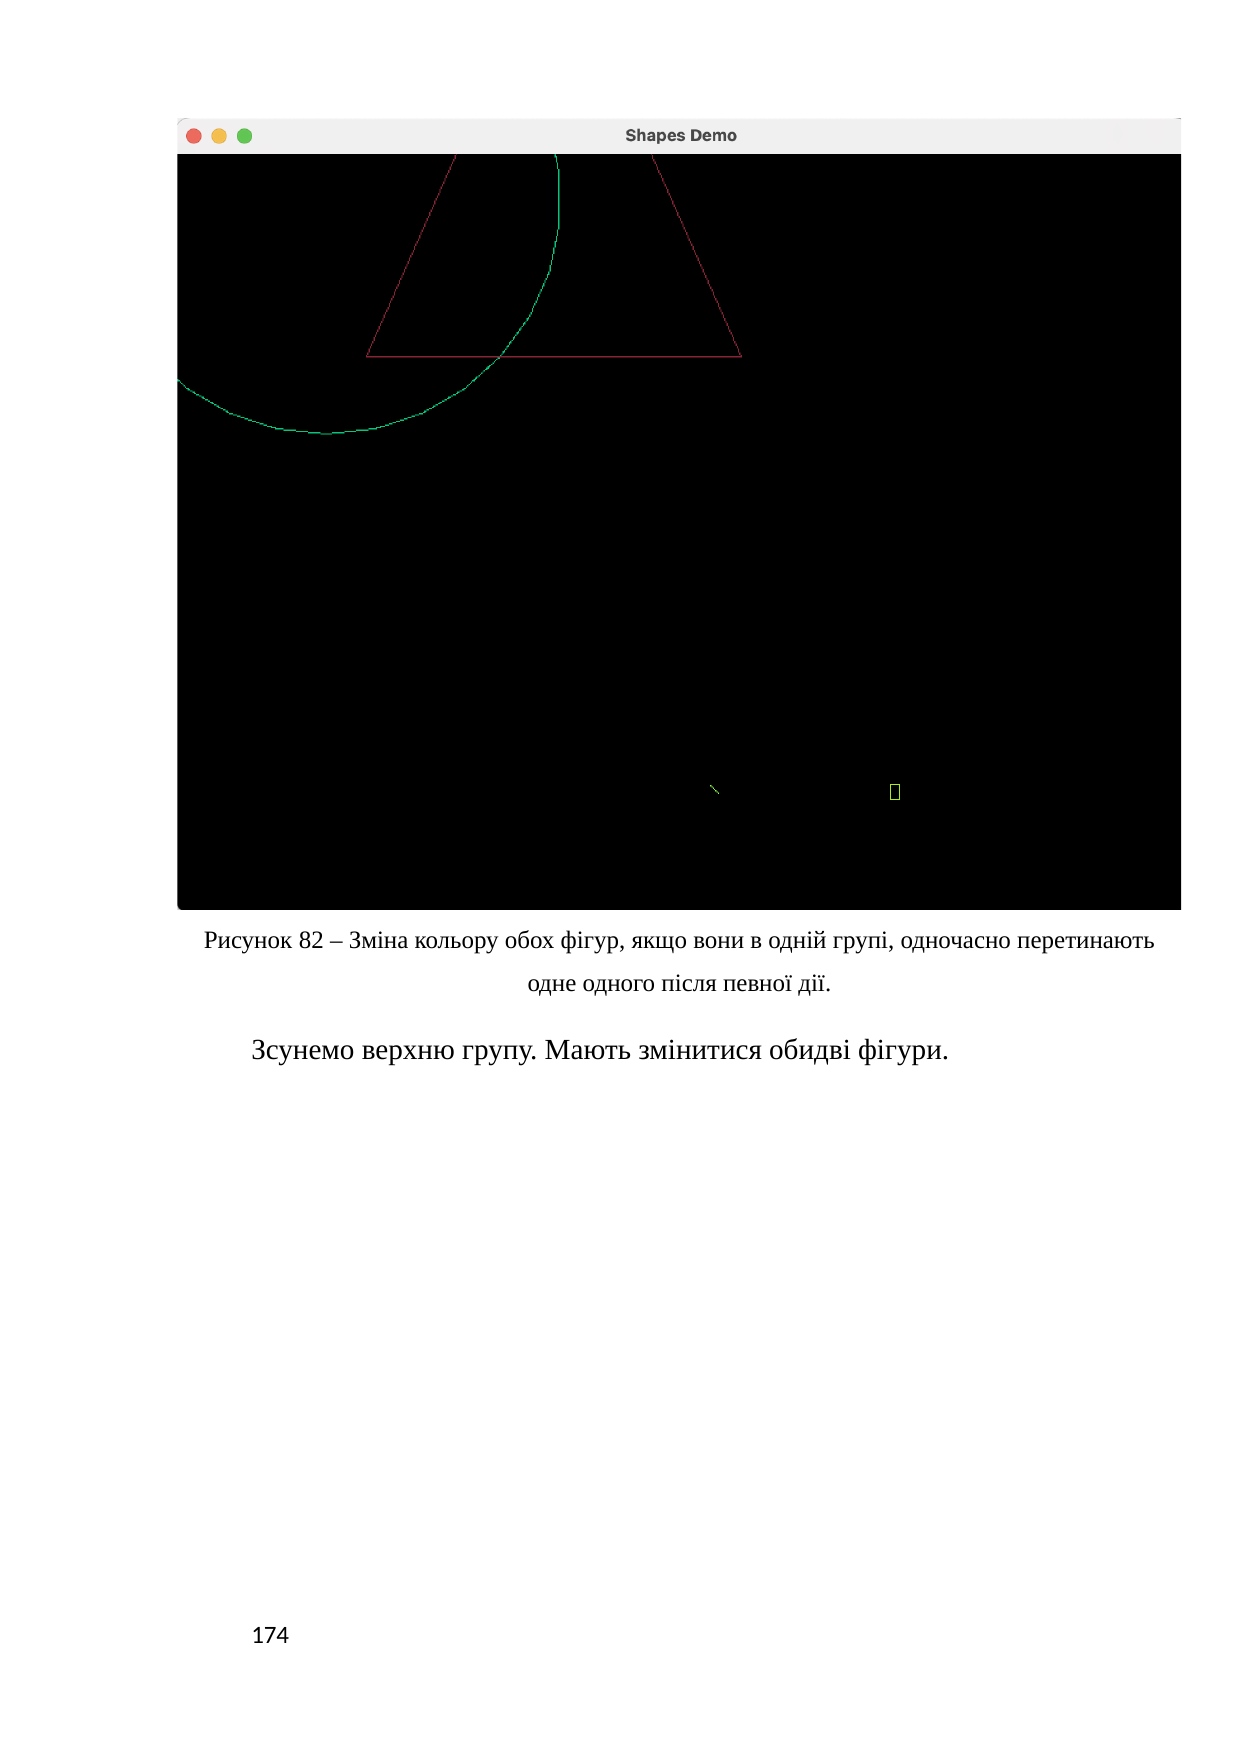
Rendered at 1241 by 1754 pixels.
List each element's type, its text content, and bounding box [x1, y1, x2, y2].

text Рисунок 82 – Зміна кольору обох фігур, якщо вони в одній групі, одночасно перетинають одне одного після певної дії. [177, 925, 1181, 997]
text Зсунемо верхню групу. Мають змінитися обидві фігури. [177, 1032, 1181, 1066]
picture [177, 118, 1182, 910]
